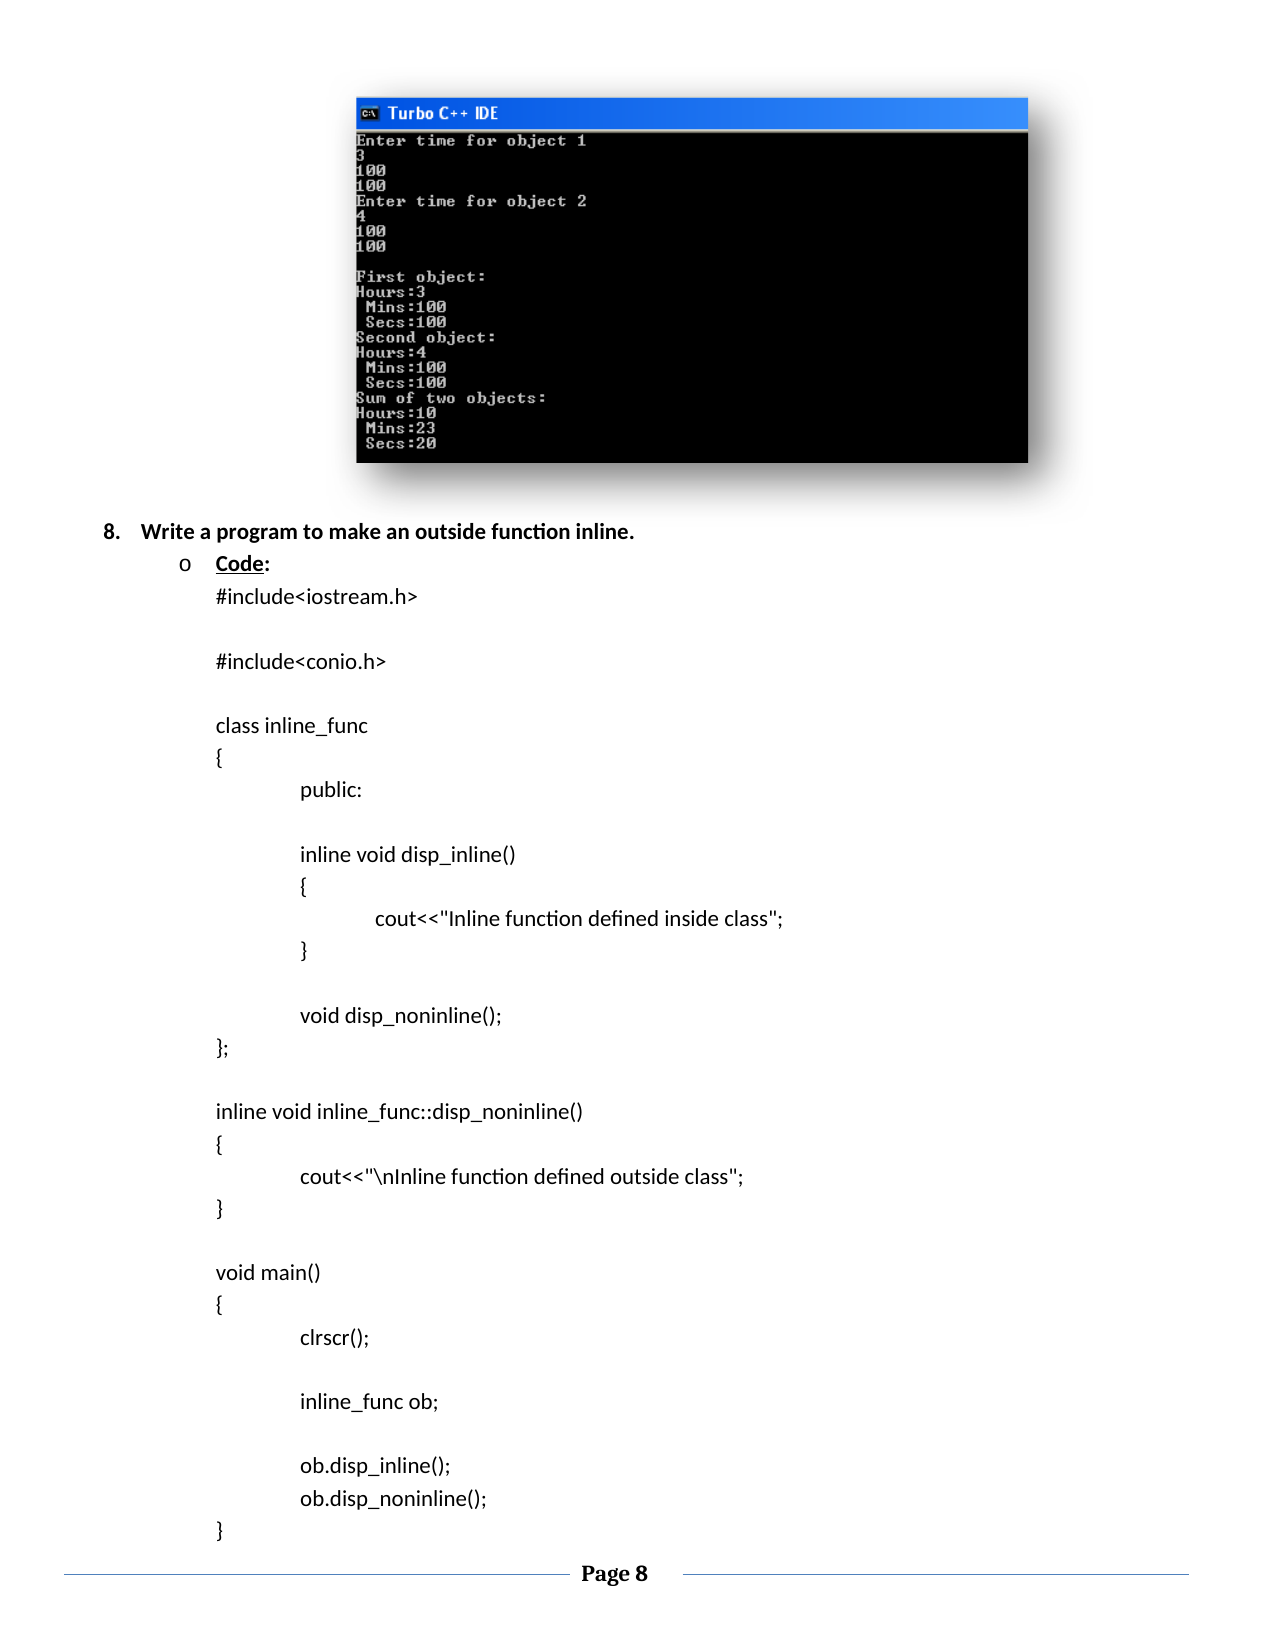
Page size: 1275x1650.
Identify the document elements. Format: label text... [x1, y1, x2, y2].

list #include<iostream.h> [216, 582, 1200, 611]
list Write a program to make an outside function inline. [103, 517, 1200, 545]
list #include<conio.h> [216, 647, 1200, 675]
picture [356, 96, 1029, 463]
list class inline_func [216, 711, 1200, 739]
list void disp_noninline(); [216, 1001, 1200, 1029]
list { [216, 1130, 1200, 1158]
list cout<<"\nInline function defined outside class"; [291, 1162, 1200, 1190]
list clrscr(); [291, 1323, 1200, 1351]
list { [216, 872, 1200, 900]
list inline void inline_func::disp_noninline() [216, 1097, 1200, 1126]
list } [216, 1194, 1200, 1222]
list inline_func ob; [216, 1387, 1200, 1415]
list }; [216, 1033, 1200, 1061]
list cout<<"Inline function defined inside class"; [366, 904, 1200, 932]
list { [216, 743, 1200, 771]
list ob.disp_noninline(); [216, 1484, 1200, 1512]
list ob.disp_inline(); [216, 1452, 1200, 1479]
list } [216, 937, 1200, 964]
list inline void disp_inline() [216, 840, 1200, 868]
list Code: [178, 549, 1200, 578]
list public: [291, 776, 1200, 804]
list } [216, 1516, 1200, 1544]
list { [216, 1291, 1200, 1319]
list void main() [216, 1258, 1200, 1286]
